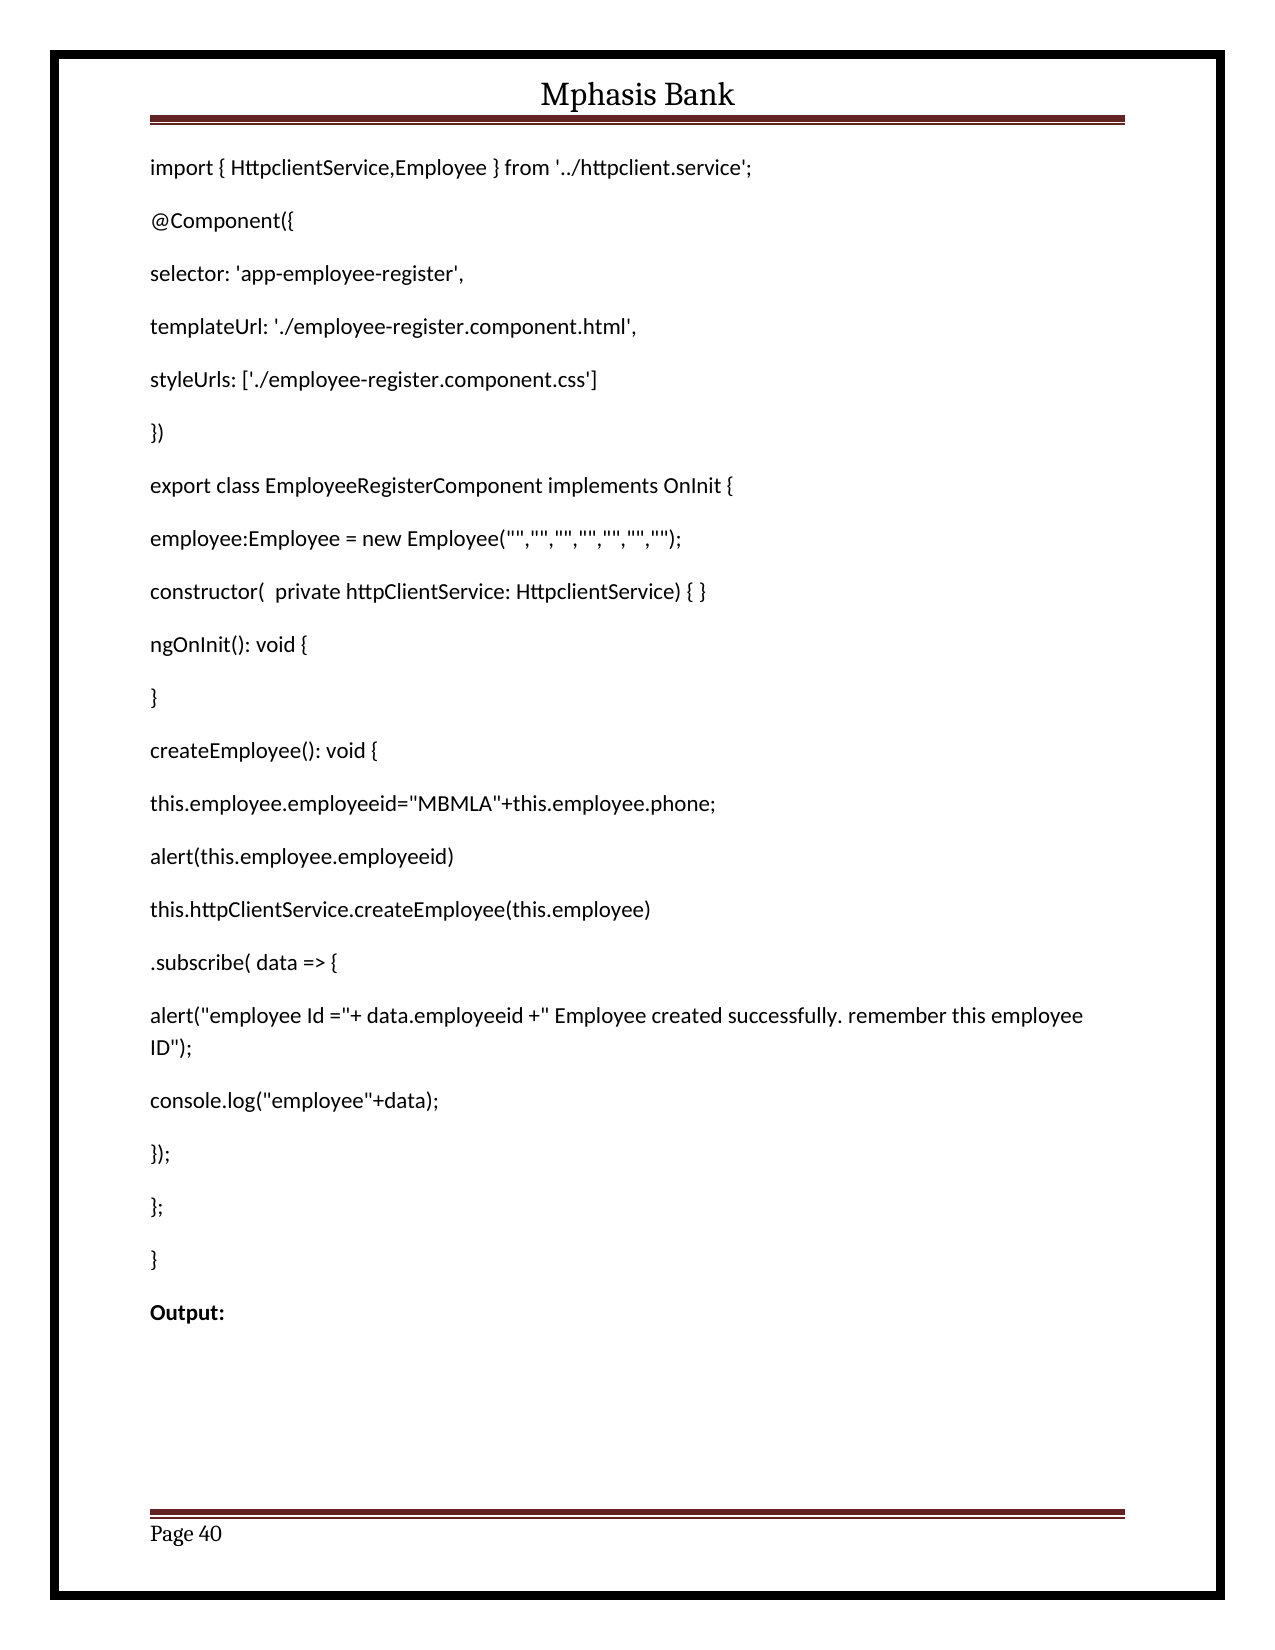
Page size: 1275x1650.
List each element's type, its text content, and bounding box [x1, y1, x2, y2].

text import { HttpclientService,Employee } from '../httpclient.service'; [150, 153, 1125, 181]
text this.httpClientService.createEmployee(this.employee) [150, 895, 1125, 923]
text selector: 'app-employee-register', [150, 259, 1125, 287]
text } [150, 683, 1125, 711]
text } [150, 1245, 1125, 1273]
text export class EmployeeRegisterComponent implements OnInit { [150, 471, 1125, 499]
text alert("employee Id ="+ data.employeeid +" Employee created successfully. remember this employee ID"); [150, 1001, 1125, 1061]
text styleUrls: ['./employee-register.component.css'] [150, 365, 1125, 393]
text console.log("employee"+data); [150, 1086, 1125, 1114]
text templateUrl: './employee-register.component.html', [150, 312, 1125, 340]
text constructor( private httpClientService: HttpclientService) { } [150, 577, 1125, 605]
text }); [150, 1139, 1125, 1167]
text employee:Employee = new Employee("","","","","","",""); [150, 524, 1125, 552]
text this.employee.employeeid="MBMLA"+this.employee.phone; [150, 789, 1125, 817]
text @Component({ [150, 206, 1125, 234]
text }; [150, 1192, 1125, 1220]
text Output: [150, 1298, 1125, 1326]
text .subscribe( data => { [150, 948, 1125, 976]
text createEmployee(): void { [150, 736, 1125, 764]
text alert(this.employee.employeeid) [150, 842, 1125, 870]
text ngOnInit(): void { [150, 630, 1125, 658]
text }) [150, 418, 1125, 446]
